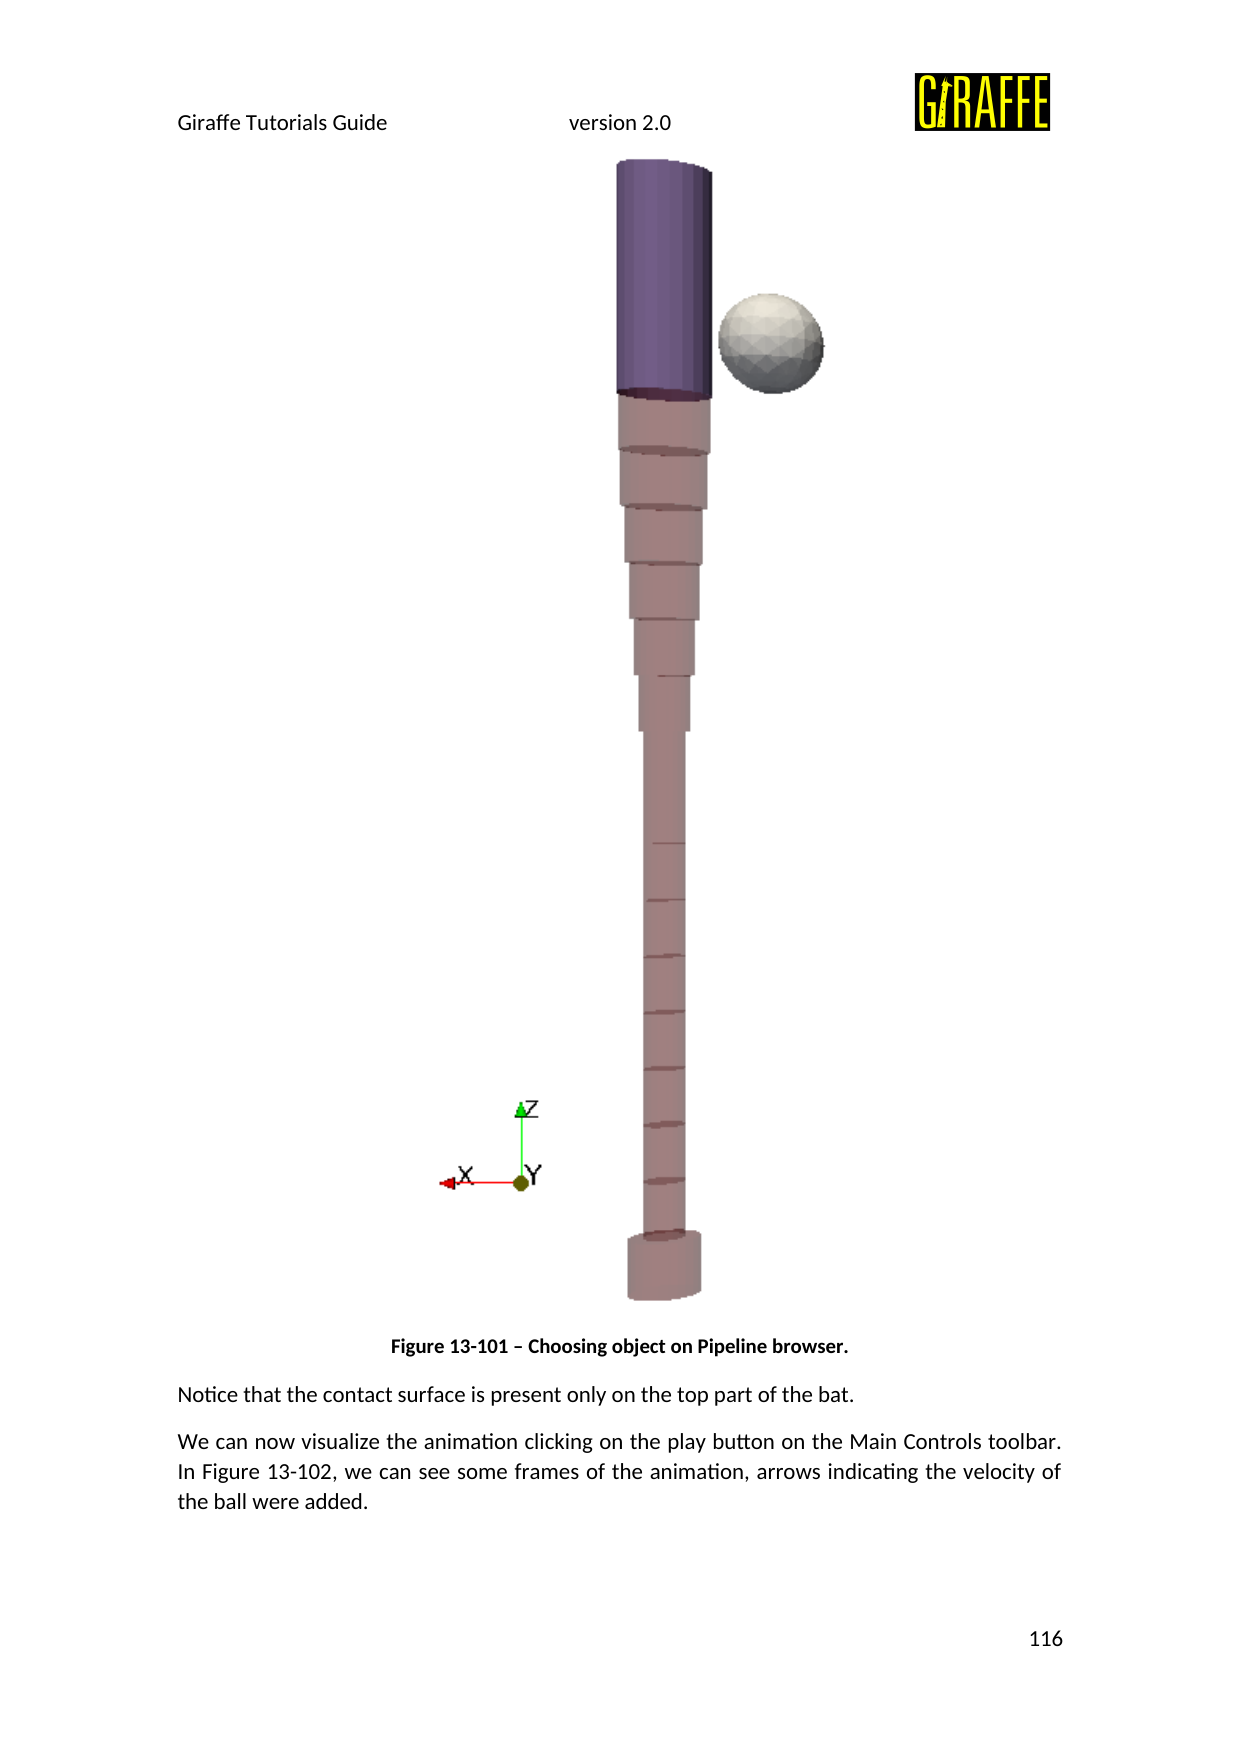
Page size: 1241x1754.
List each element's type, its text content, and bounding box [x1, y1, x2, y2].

picture [914, 73, 1051, 131]
text Notice that the contact surface is present only on the top part of the bat. [177, 1380, 1063, 1408]
